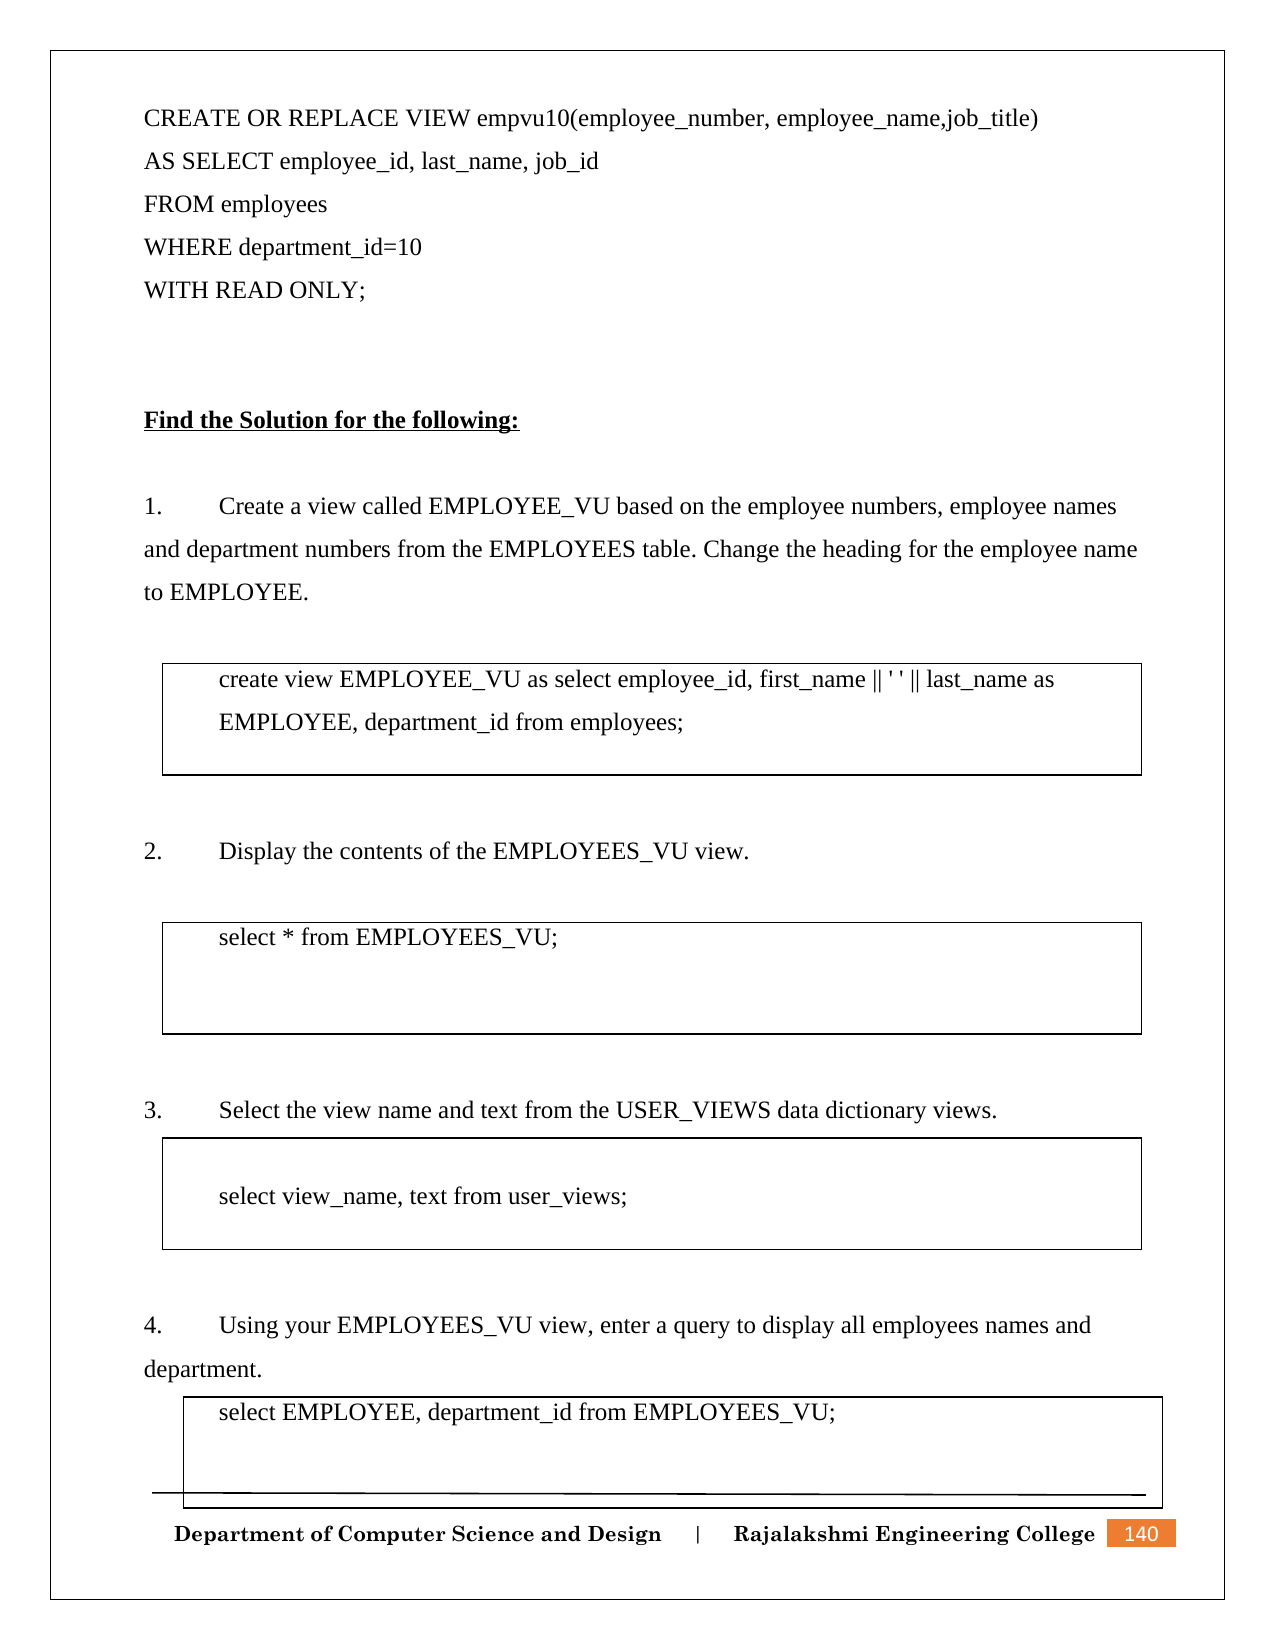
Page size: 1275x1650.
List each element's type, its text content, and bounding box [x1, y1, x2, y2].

text create view EMPLOYEE_VU as select employee_id, first_name || ' ' || last_name as EMPLOYEE, department_id from employees; [218, 664, 1144, 736]
text AS SELECT employee_id, last_name, job_id [143, 146, 1144, 175]
list Using your EMPLOYEES_VU view, enter a query to display all employees names and department. [143, 1311, 1144, 1382]
text Find the Solution for the following: [143, 405, 1144, 434]
list Create a view called EMPLOYEE_VU based on the employee numbers, employee names and department numbers from the EMPLOYEES table. Change the heading for the employee name to EMPLOYEE. [143, 491, 1144, 606]
text select EMPLOYEE, department_id from EMPLOYEES_VU; [219, 1397, 1144, 1426]
list Display the contents of the EMPLOYEES_VU view. [143, 836, 1144, 865]
text CREATE OR REPLACE VIEW empvu10(employee_number, employee_name,job_title) [143, 103, 1144, 132]
text WHERE department_id=10 [143, 232, 1144, 261]
text select view_name, text from user_views; [143, 1181, 1144, 1210]
text select * from EMPLOYEES_VU; [143, 922, 1144, 951]
list Select the view name and text from the USER_VIEWS data dictionary views. [143, 1095, 1144, 1124]
text FROM employees [143, 189, 1144, 218]
text WITH READ ONLY; [143, 276, 1144, 304]
